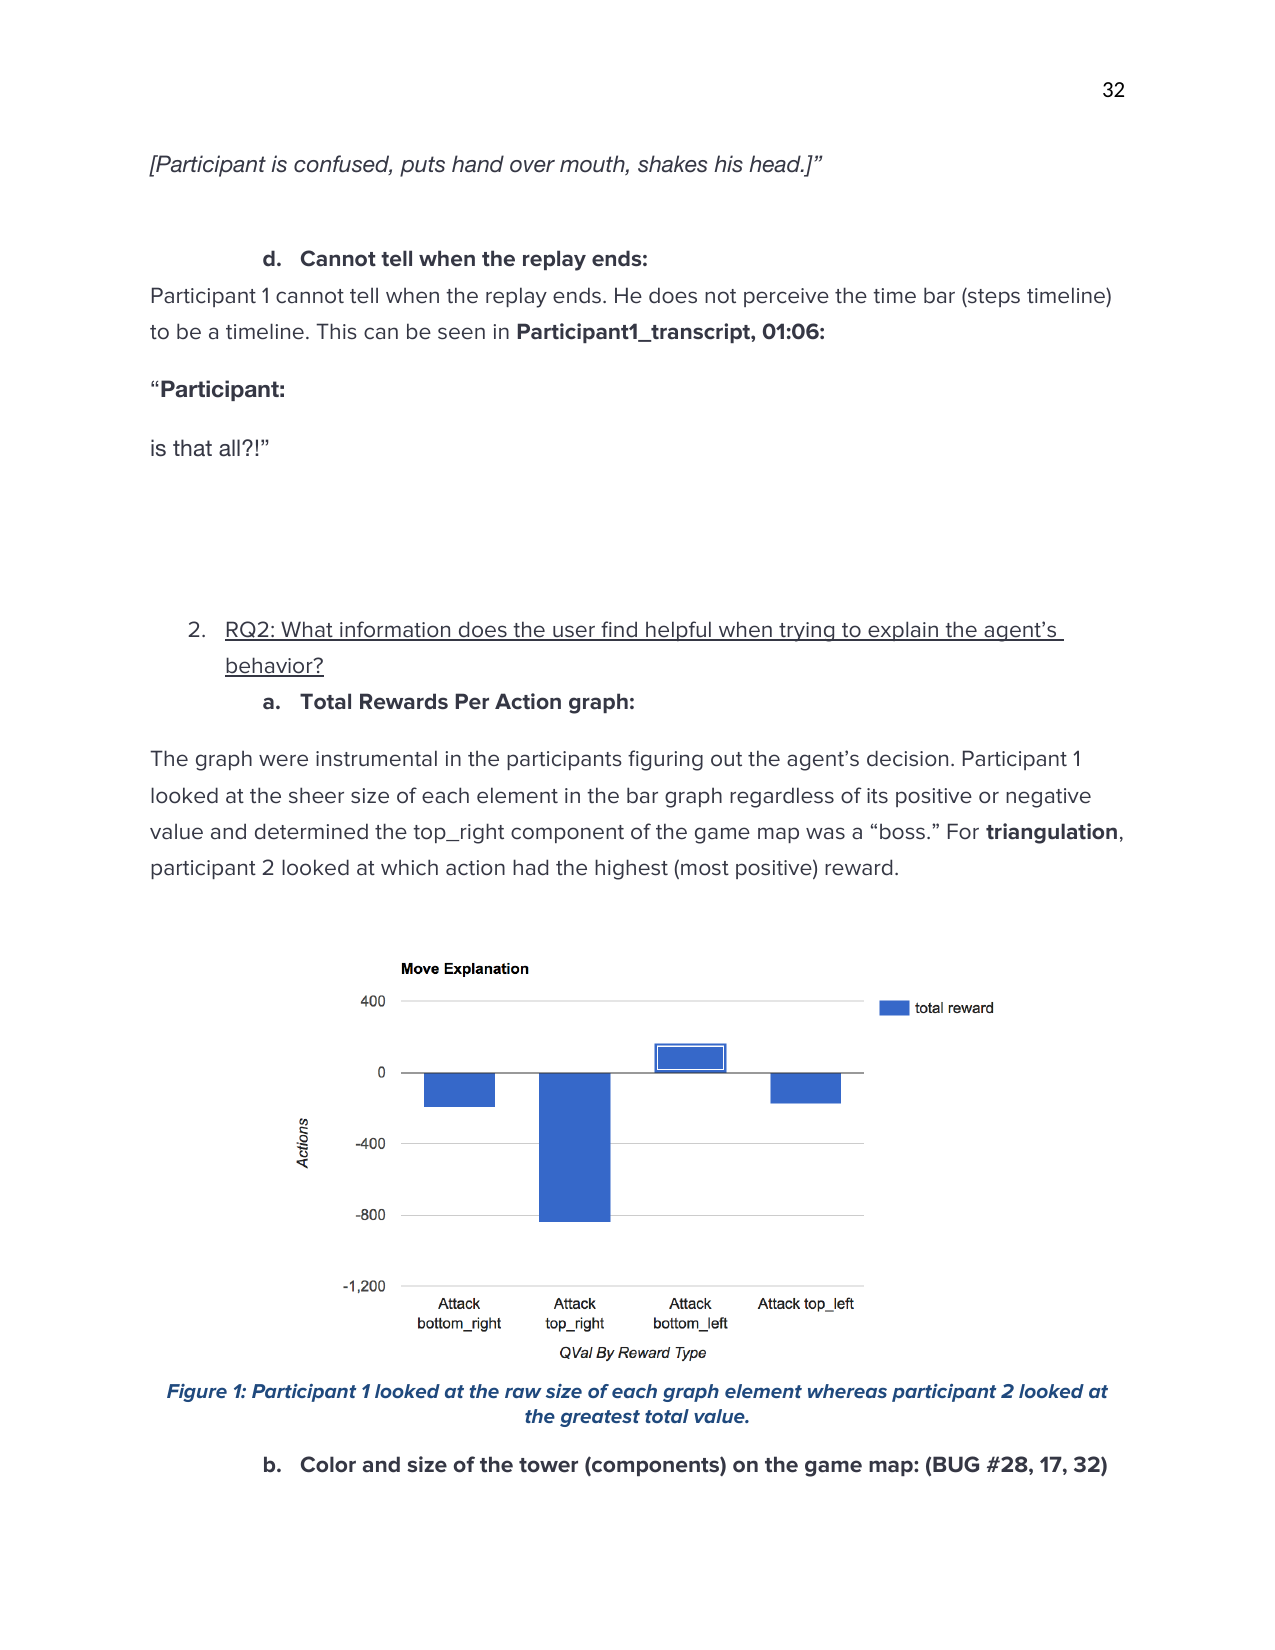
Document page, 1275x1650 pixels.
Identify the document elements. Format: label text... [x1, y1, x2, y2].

text Participant 1 cannot tell when the replay ends. He does not perceive the time bar (steps timeline) to be a timeline. This can be seen in Participant1_transcript, 01:06: [150, 282, 1125, 346]
text “Participant: [150, 375, 1125, 404]
text [Participant is confused, puts hand over mouth, shakes his head.]” [150, 150, 1125, 179]
list Cannot tell when the replay ends: [262, 246, 1125, 274]
picture [272, 911, 1003, 1371]
list Total Rewards Per Action graph: [262, 689, 1125, 717]
text Figure 1: Participant 1 looked at the raw size of each graph element whereas participant 2 looked at the greatest total value. [150, 1379, 1125, 1430]
text is that all?!” [150, 434, 1125, 463]
text The graph were instrumental in the participants figuring out the agent’s decision. Participant 1 looked at the sheer size of each element in the bar graph regardless of its positive or negative value and determined the top_right component of the game map was a “boss.” For triangulation, participant 2 looked at which action had the highest (most positive) reward. [150, 746, 1125, 882]
list RQ2: What information does the user find helpful when trying to explain the agent’s behavior? [187, 616, 1125, 680]
list Color and size of the tower (components) on the game map: (BUG #28, 17, 32) [262, 1451, 1125, 1479]
